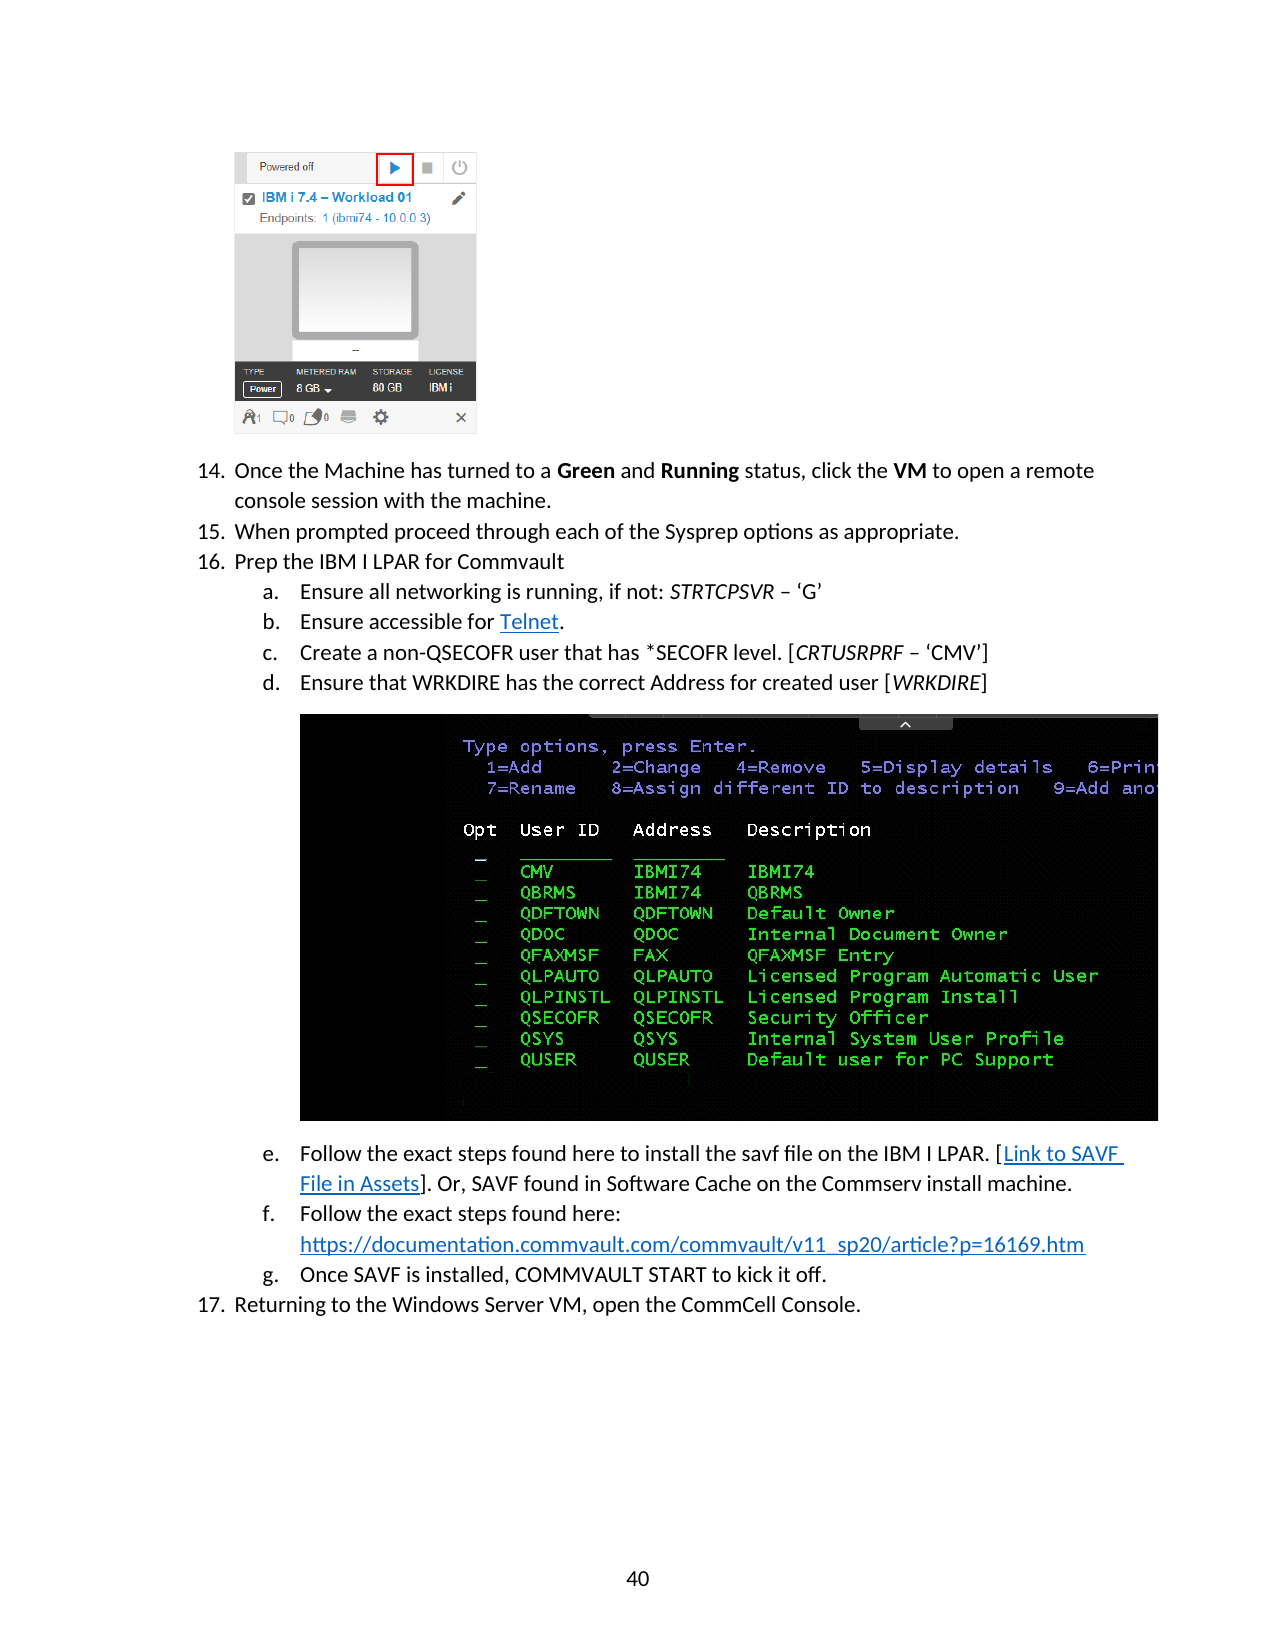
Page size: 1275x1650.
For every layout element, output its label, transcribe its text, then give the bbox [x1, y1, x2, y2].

list Returning to the Windows Server VM, open the CommCell Console. [197, 1290, 1125, 1318]
list Ensure all networking is running, if not: STRTCPSVR – ‘G’ [262, 577, 1125, 605]
list Ensure accessible for Telnet. [262, 607, 1125, 635]
list When prompted proceed through each of the Sysprep options as appropriate. [197, 517, 1125, 545]
list Once the Machine has turned to a Green and Running status, click the VM to open a remote console session with the machine. [197, 456, 1125, 514]
list Once SAVF is installed, COMMVAULT START to kick it off. [262, 1260, 1125, 1288]
list Ensure that WRKDIRE has the correct Address for created user [WRKDIRE] [262, 668, 1125, 696]
picture [230, 150, 481, 438]
picture [300, 714, 1159, 1121]
list Follow the exact steps found here: https://documentation.commvault.com/commvault/v11_sp20/article?p=16169.htm [262, 1199, 1125, 1258]
list Follow the exact steps found here to install the savf file on the IBM I LPAR. [Link to SAVF File in Assets]. Or, SAVF found in Software Cache on the Commserv install machine. [262, 1139, 1125, 1197]
list Create a non-QSECOFR user that has *SECOFR level. [CRTUSRPRF – ‘CMV’] [262, 638, 1125, 666]
list Prep the IBM I LPAR for Commvault [197, 547, 1125, 575]
